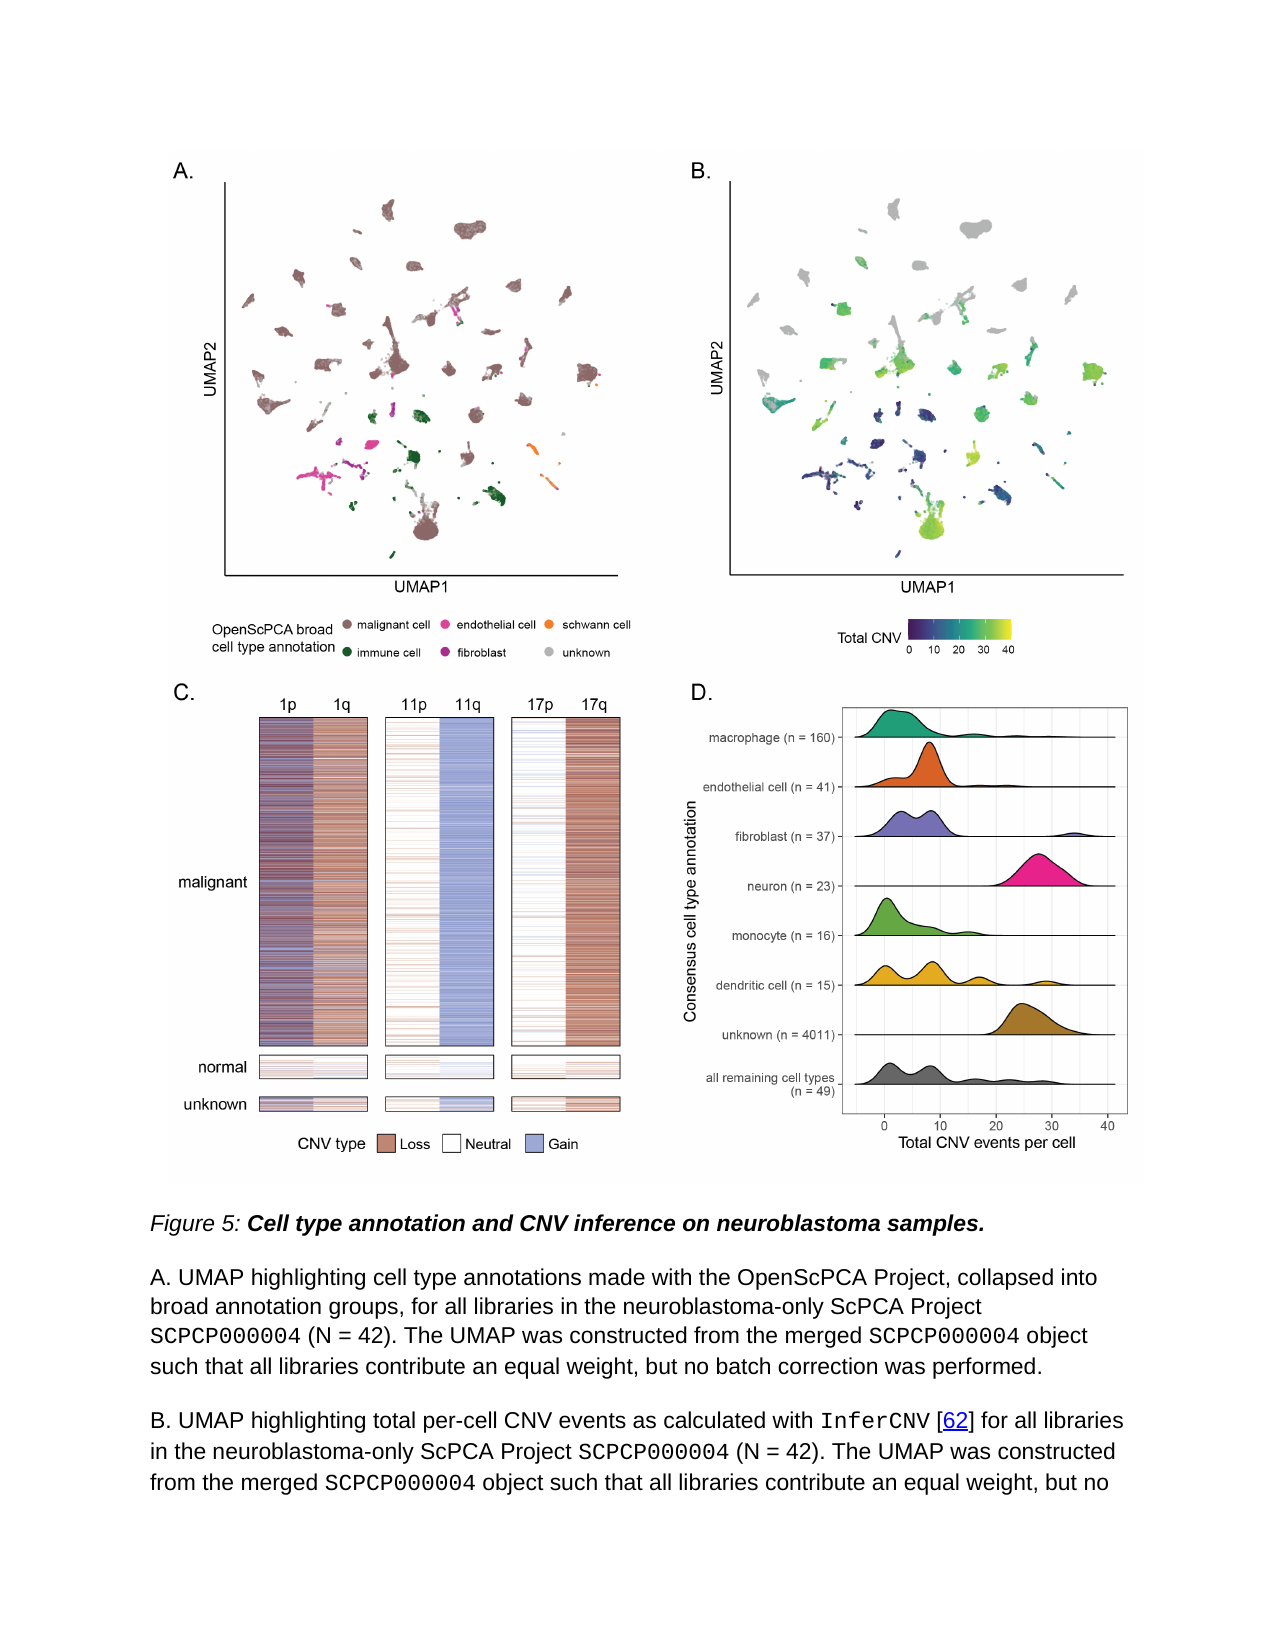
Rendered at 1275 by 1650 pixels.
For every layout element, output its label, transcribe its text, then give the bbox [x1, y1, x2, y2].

text Figure 5: Cell type annotation and CNV inference on neuroblastoma samples. [150, 1210, 1125, 1236]
picture [168, 150, 1144, 1183]
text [150, 1407, 1125, 1497]
text A. UMAP highlighting cell type annotations made with the OpenScPCA Project, collapsed into broad annotation groups, for all libraries in the neuroblastoma-only ScPCA Project SCPCP000004 (N = 42). The UMAP was constructed from the merged SCPCP000004 object such that all libraries contribute an equal weight, but no batch correction was performed. [150, 1264, 1125, 1379]
